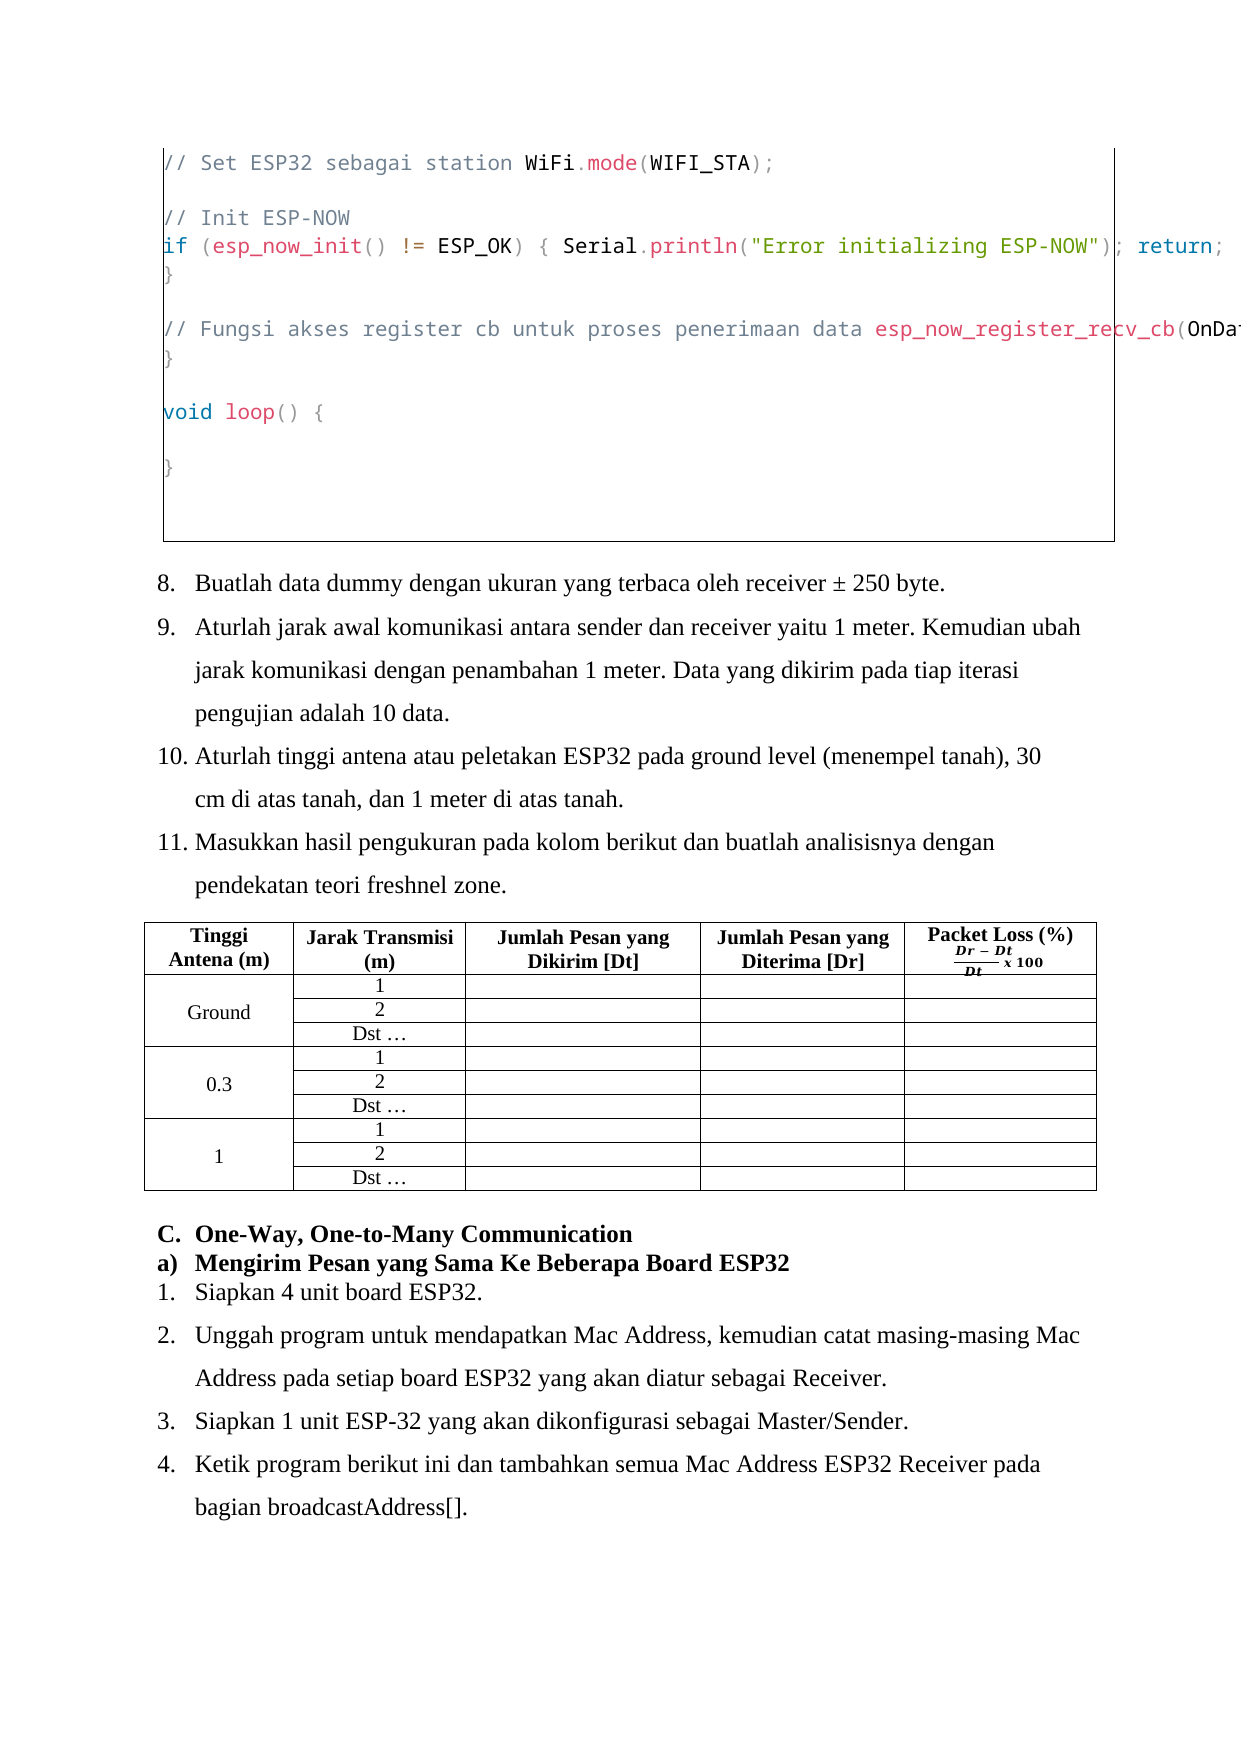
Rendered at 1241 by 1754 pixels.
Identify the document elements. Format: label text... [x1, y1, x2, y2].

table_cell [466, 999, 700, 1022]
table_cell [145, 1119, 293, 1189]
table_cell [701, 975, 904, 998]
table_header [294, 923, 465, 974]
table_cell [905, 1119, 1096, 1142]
subtitle One-Way, One-to-Many Communication [157, 1219, 1113, 1248]
list Aturlah jarak awal komunikasi antara sender dan receiver yaitu 1 meter. Kemudian ubah jarak komunikasi dengan penambahan 1 meter. Data yang dikirim pada tiap iterasi pengujian adalah 10 data. [157, 612, 1081, 727]
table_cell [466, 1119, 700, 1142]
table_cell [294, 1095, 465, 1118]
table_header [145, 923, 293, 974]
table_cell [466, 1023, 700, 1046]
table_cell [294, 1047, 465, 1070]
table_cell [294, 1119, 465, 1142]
list Buatlah data dummy dengan ukuran yang terbaca oleh receiver ± 250 byte. [157, 568, 1113, 597]
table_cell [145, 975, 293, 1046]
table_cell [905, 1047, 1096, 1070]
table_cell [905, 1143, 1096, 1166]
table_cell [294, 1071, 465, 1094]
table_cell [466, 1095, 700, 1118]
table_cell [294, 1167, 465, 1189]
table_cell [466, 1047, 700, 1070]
list Mengirim Pesan yang Sama Ke Beberapa Board ESP32 [157, 1248, 1113, 1277]
list Ketik program berikut ini dan tambahkan semua Mac Address ESP32 Receiver pada bagian broadcastAddress[]. [157, 1449, 1090, 1521]
list Aturlah tinggi antena atau peletakan ESP32 pada ground level (menempel tanah), 30 cm di atas tanah, dan 1 meter di atas tanah. [157, 741, 1078, 813]
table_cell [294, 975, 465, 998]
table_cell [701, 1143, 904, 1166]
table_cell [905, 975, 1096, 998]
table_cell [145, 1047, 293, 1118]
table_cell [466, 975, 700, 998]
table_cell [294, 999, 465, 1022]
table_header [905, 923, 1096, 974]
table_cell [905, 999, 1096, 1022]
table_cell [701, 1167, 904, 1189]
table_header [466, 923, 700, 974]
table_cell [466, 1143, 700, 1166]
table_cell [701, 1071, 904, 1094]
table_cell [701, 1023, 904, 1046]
list Unggah program untuk mendapatkan Mac Address, kemudian catat masing-masing Mac Address pada setiap board ESP32 yang akan diatur sebagai Receiver. [157, 1320, 1091, 1392]
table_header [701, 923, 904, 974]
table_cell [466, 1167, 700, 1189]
list Masukkan hasil pengukuran pada kolom berikut dan buatlah analisisnya dengan pendekatan teori freshnel zone. [157, 827, 995, 899]
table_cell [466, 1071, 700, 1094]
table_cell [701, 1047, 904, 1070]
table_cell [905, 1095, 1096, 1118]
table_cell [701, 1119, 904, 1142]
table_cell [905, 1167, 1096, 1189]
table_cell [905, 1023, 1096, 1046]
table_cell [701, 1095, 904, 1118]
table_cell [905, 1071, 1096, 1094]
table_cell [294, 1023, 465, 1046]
list Siapkan 1 unit ESP-32 yang akan dikonfigurasi sebagai Master/Sender. [157, 1406, 1113, 1435]
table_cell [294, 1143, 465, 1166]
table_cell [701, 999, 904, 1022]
list Siapkan 4 unit board ESP32. [157, 1277, 1113, 1306]
